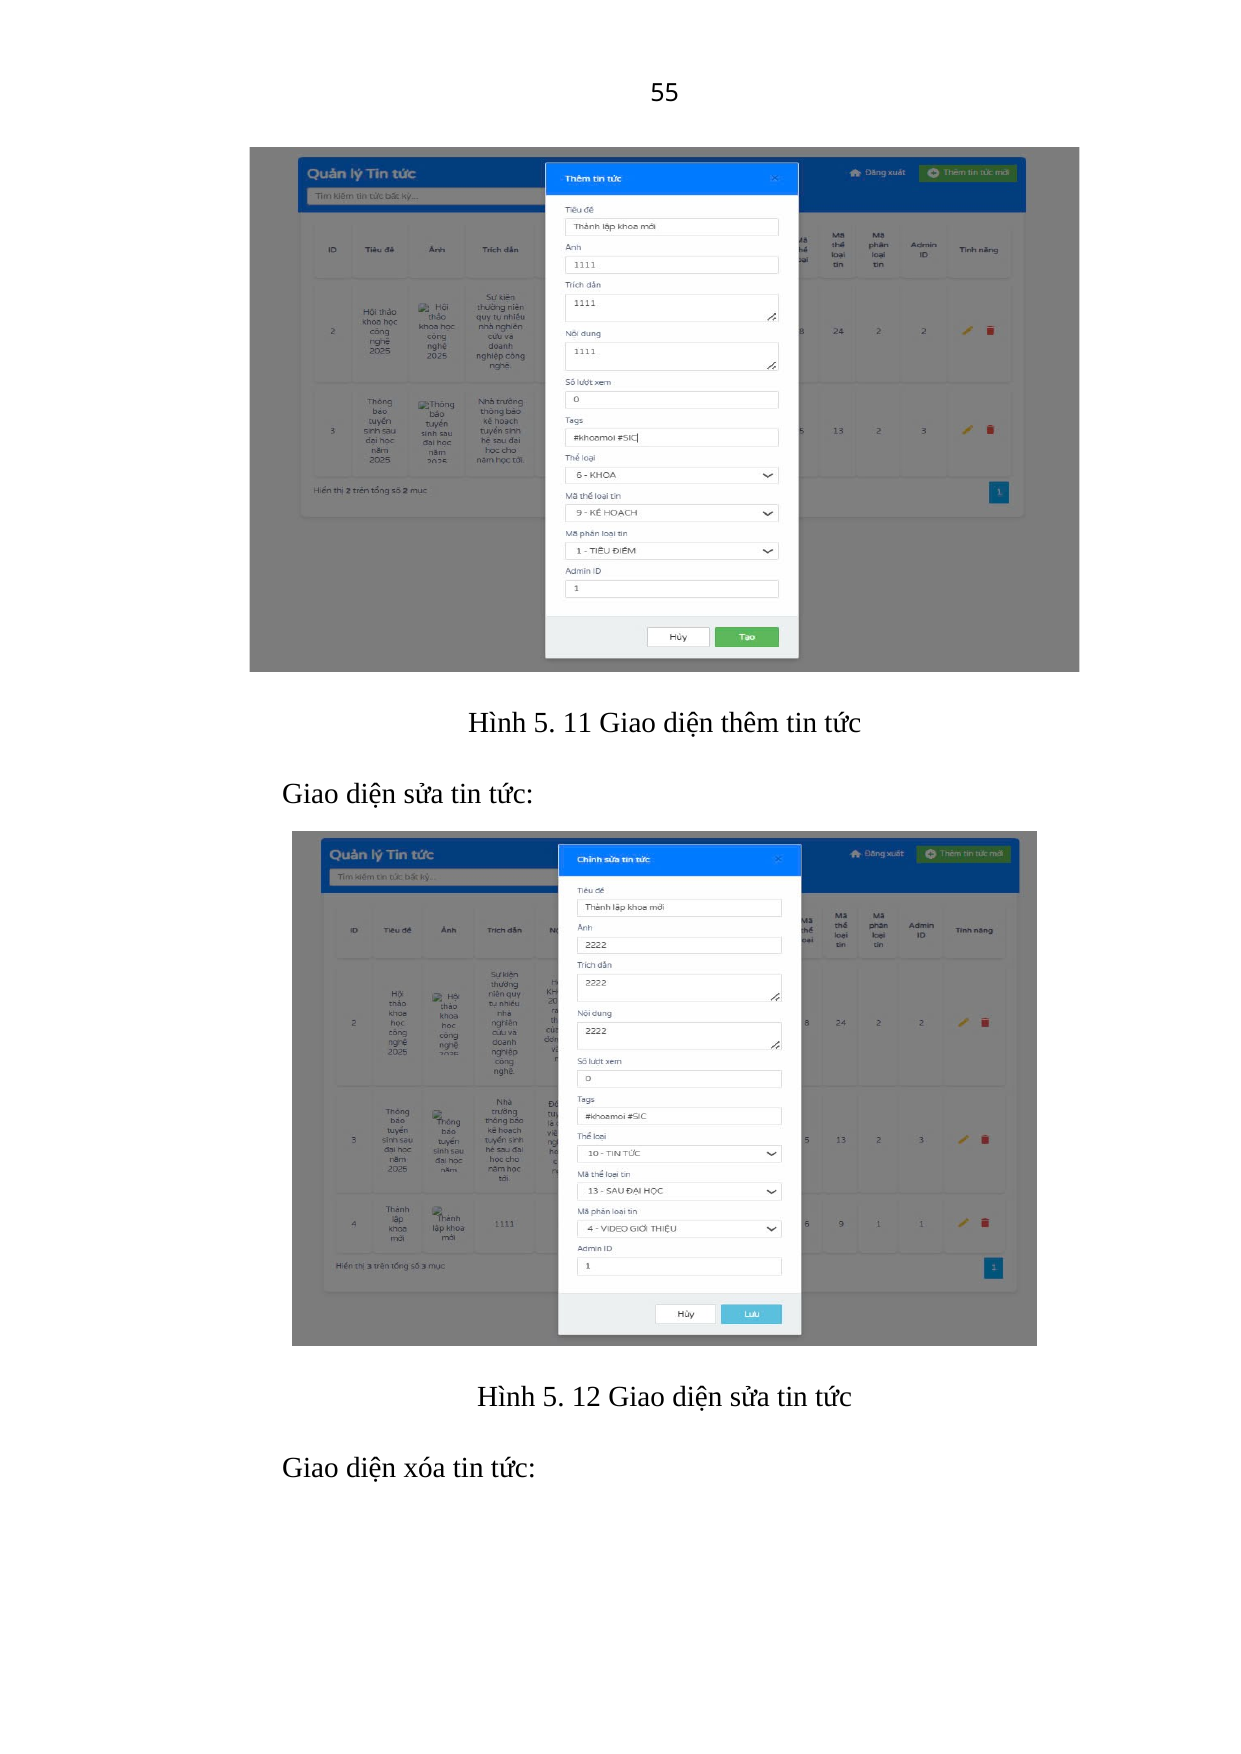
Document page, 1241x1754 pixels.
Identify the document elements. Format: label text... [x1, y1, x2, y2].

picture [249, 147, 1080, 672]
text Giao diện sửa tin tức: [207, 776, 1122, 810]
text Giao diện xóa tin tức: [207, 1450, 1122, 1483]
text Hình 5. 11 Giao diện thêm tin tức [207, 705, 1122, 739]
picture [292, 831, 1037, 1346]
text Hình 5. 12 Giao diện sửa tin tức [207, 1379, 1122, 1412]
